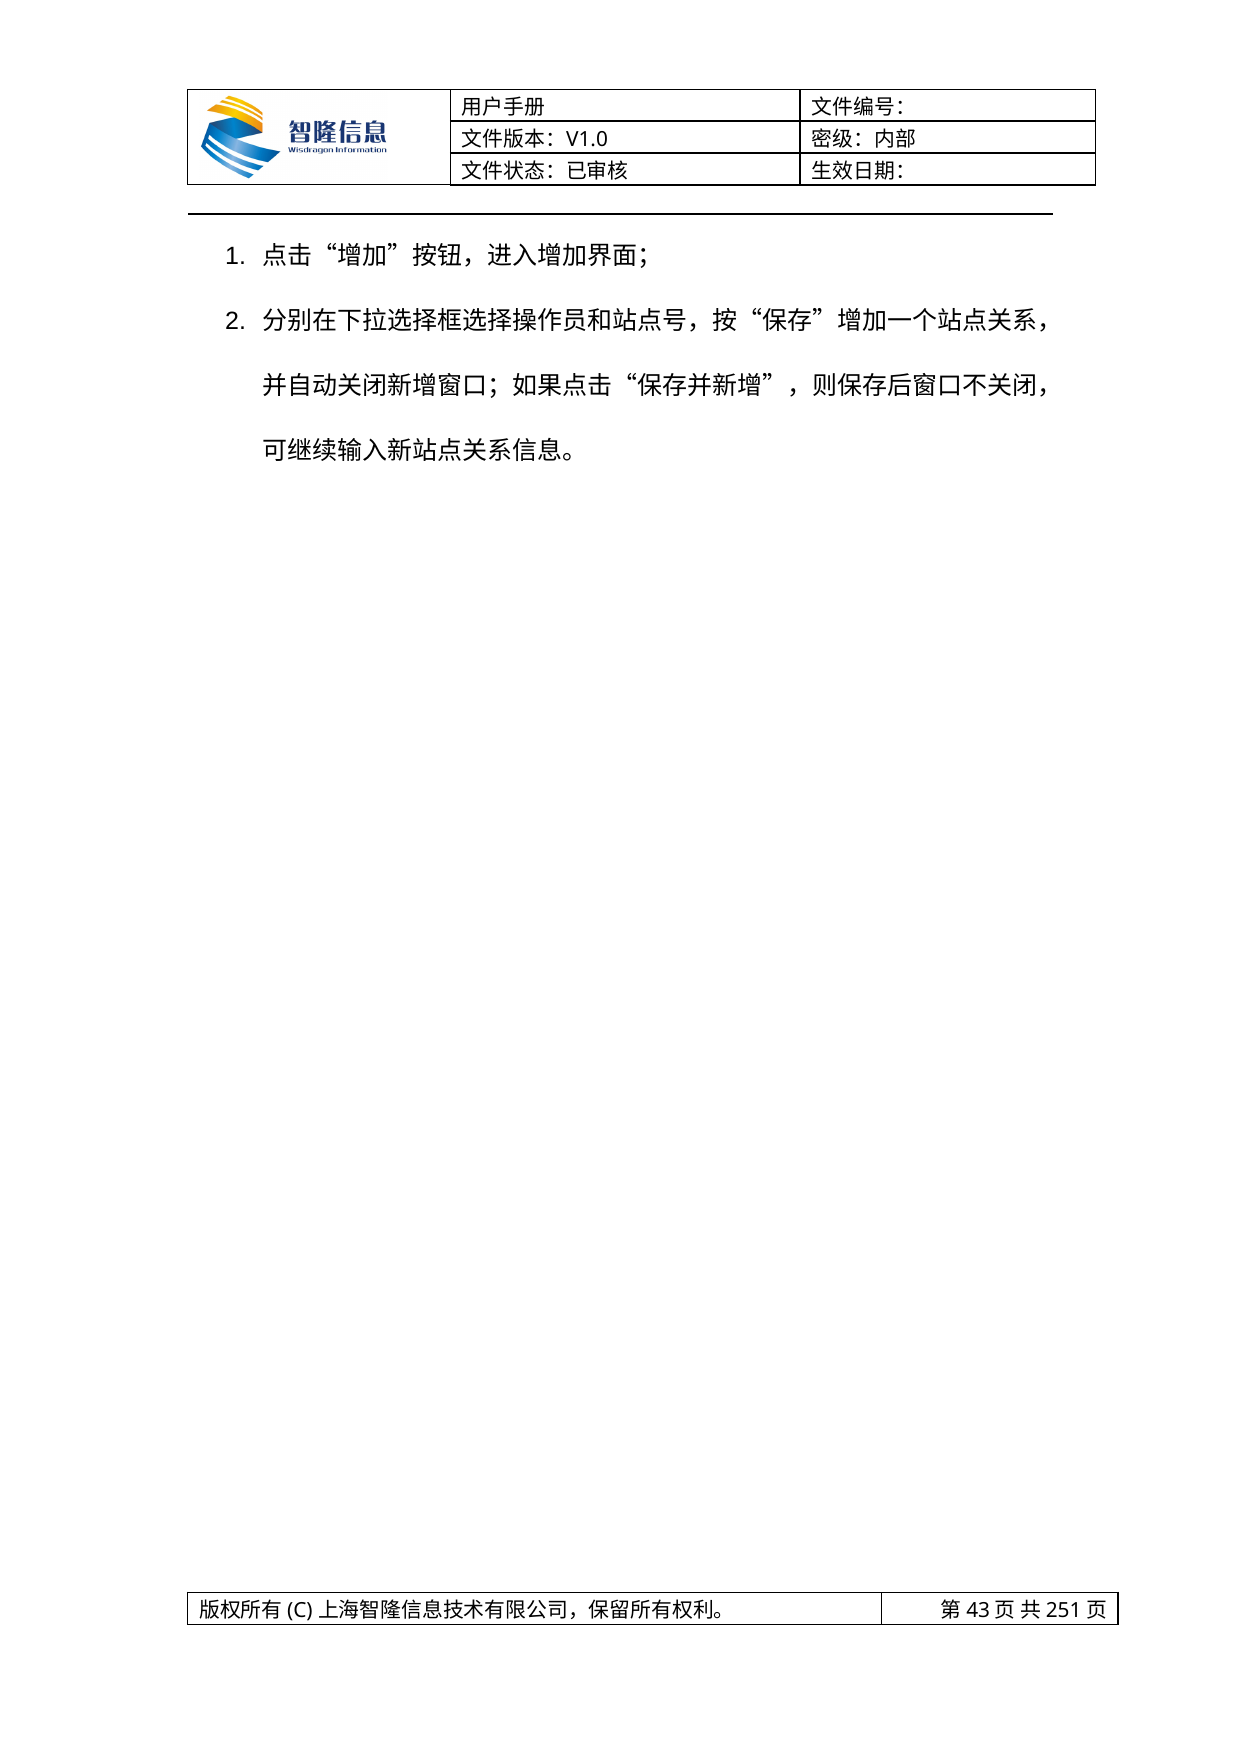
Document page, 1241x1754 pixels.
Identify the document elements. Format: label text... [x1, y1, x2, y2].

picture [198, 91, 388, 183]
list 点击“增加”按钮，进入增加界面； [225, 221, 1053, 286]
list 分别在下拉选择框选择操作员和站点号，按“保存”增加一个站点关系，并自动关闭新增窗口；如果点击“保存并新增”，则保存后窗口不关闭，可继续输入新站点关系信息。 [225, 286, 1053, 481]
